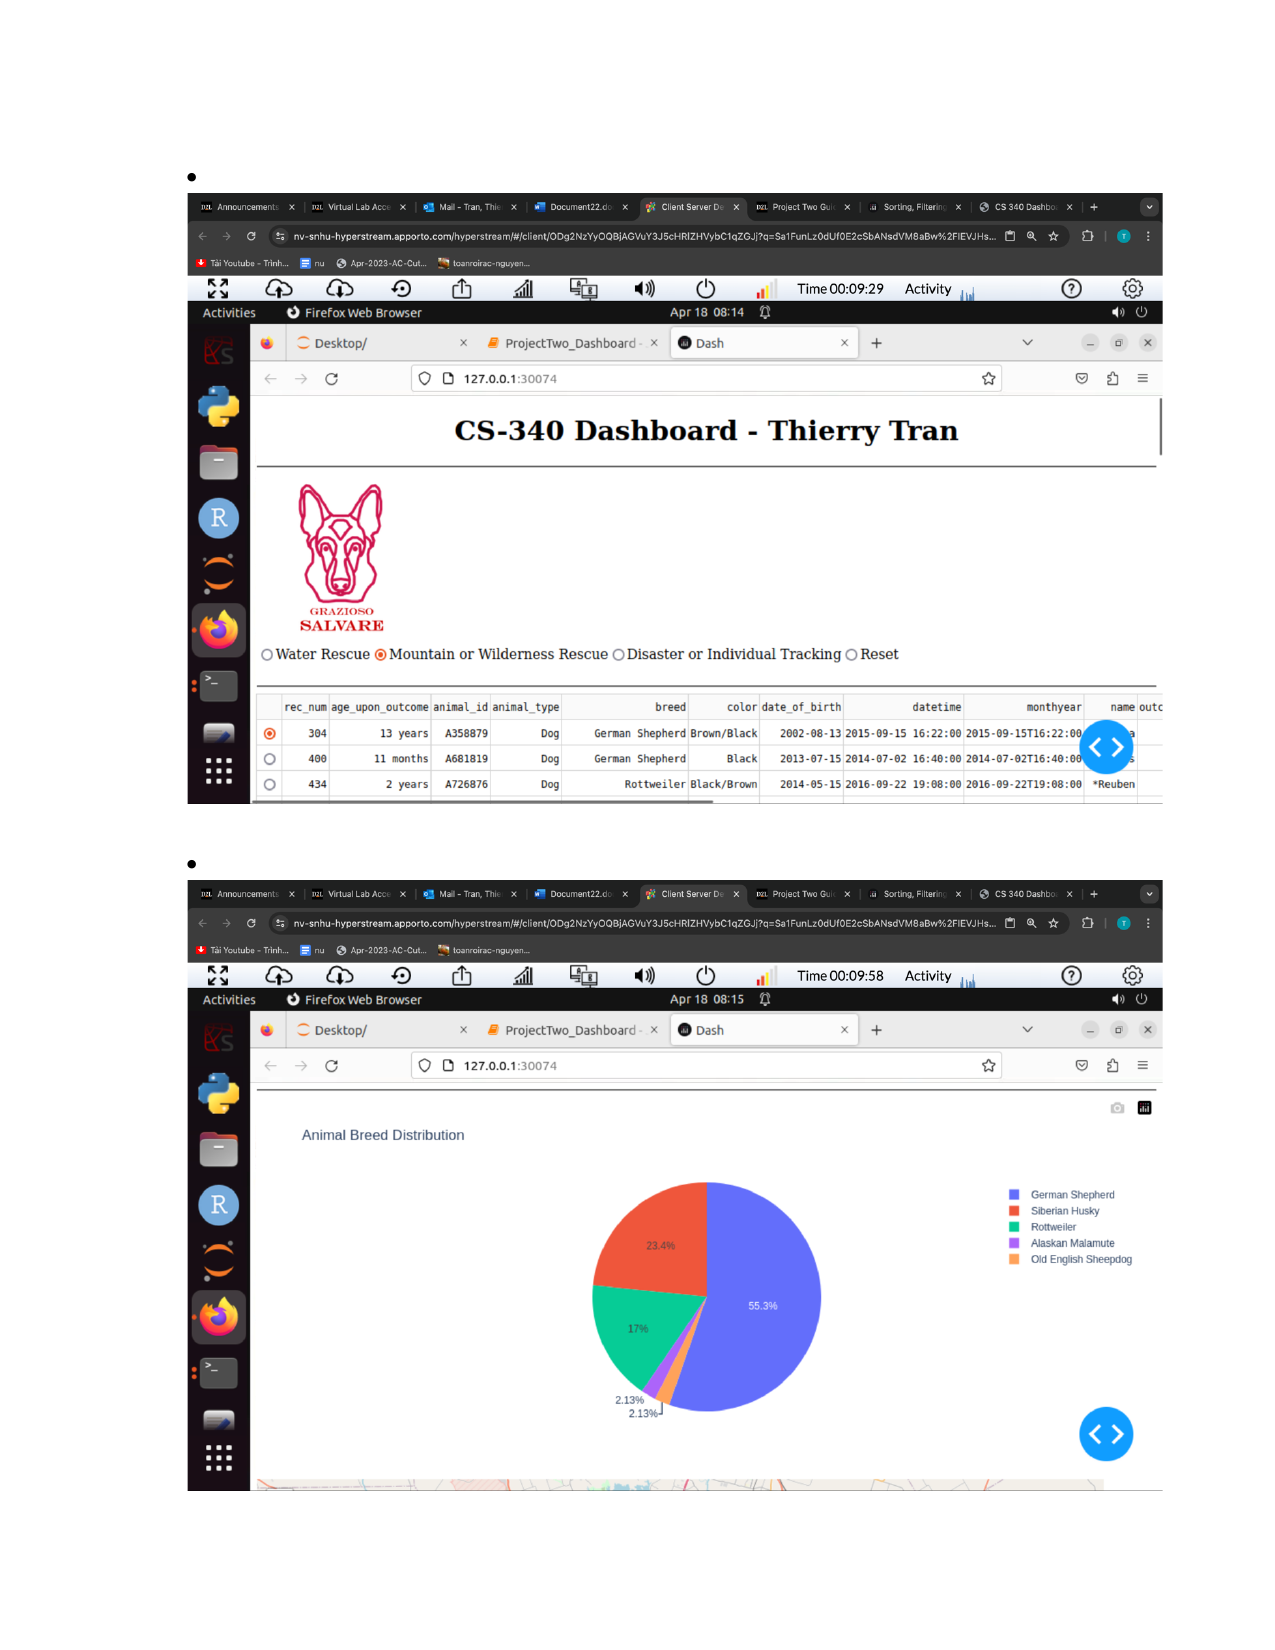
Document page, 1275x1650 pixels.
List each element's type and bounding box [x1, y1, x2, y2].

picture [187, 193, 1163, 804]
picture [187, 880, 1163, 1491]
